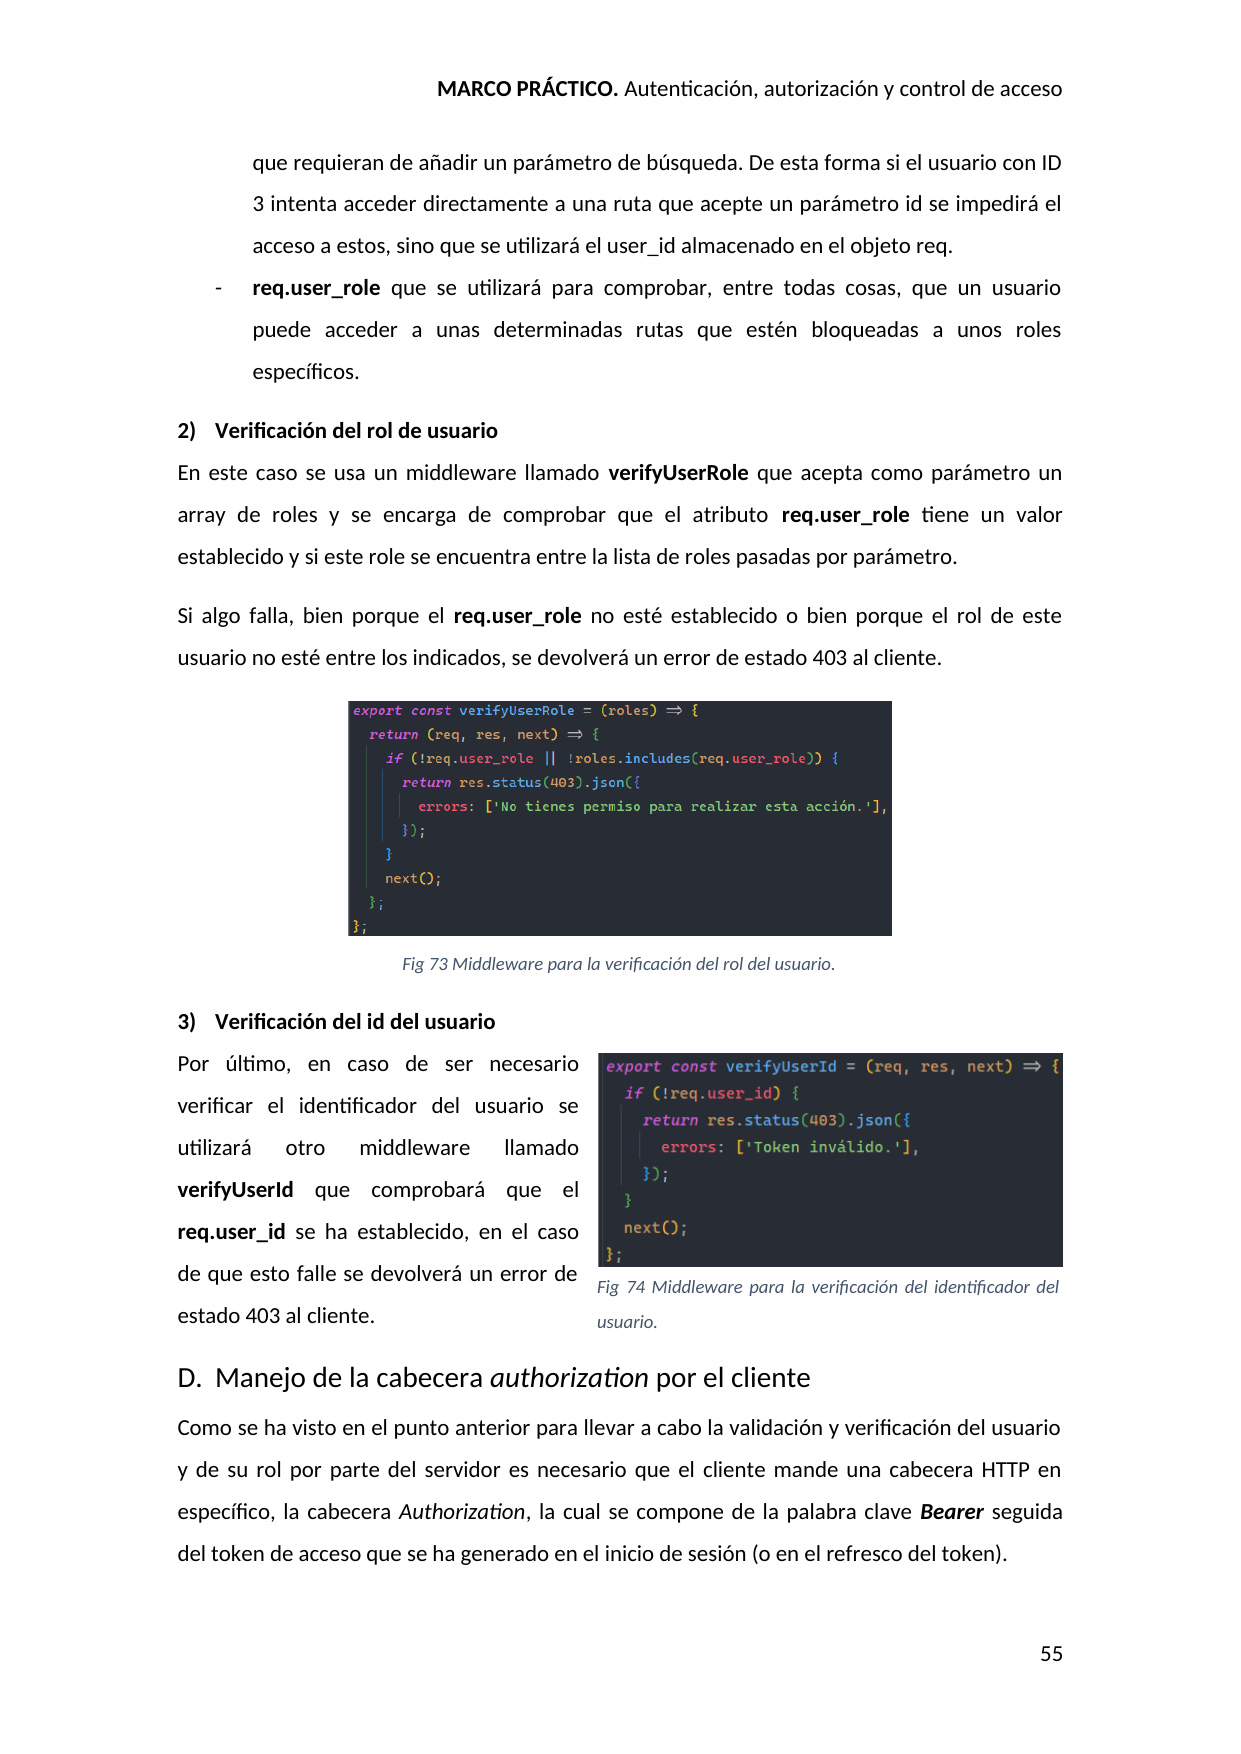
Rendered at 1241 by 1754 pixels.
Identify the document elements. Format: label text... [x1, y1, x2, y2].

text En este caso se usa un middleware llamado verifyUserRole que acepta como parámetro un array de roles y se encarga de comprobar que el atributo req.user_role tiene un valor establecido y si este role se encuentra entre la lista de roles pasadas por parámetro. [177, 458, 1063, 570]
text Fig 73 Middleware para la verificación del rol del usuario. [177, 952, 1063, 975]
list Manejo de la cabecera authorization por el cliente [177, 1359, 1063, 1395]
picture [598, 1053, 1063, 1267]
list req.user_role que se utilizará para comprobar, entre todas cosas, que un usuario puede acceder a unas determinadas rutas que estén bloqueadas a unos roles específicos. [215, 273, 1063, 386]
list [215, 148, 1063, 259]
list Verificación del rol de usuario [177, 416, 1063, 444]
text Como se ha visto en el punto anterior para llevar a cabo la validación y verificación del usuario y de su rol por parte del servidor es necesario que el cliente mande una cabecera HTTP en específico, la cabecera Authorization, la cual se compone de la palabra clave Bearer seguida del token de acceso que se ha generado en el inicio de sesión (o en el refresco del token). [177, 1413, 1063, 1567]
text Si algo falla, bien porque el req.user_role no esté establecido o bien porque el rol de este usuario no esté entre los indicados, se devolverá un error de estado 403 al cliente. [177, 601, 1063, 671]
list Verificación del id del usuario [177, 1007, 1063, 1035]
picture [348, 701, 892, 936]
